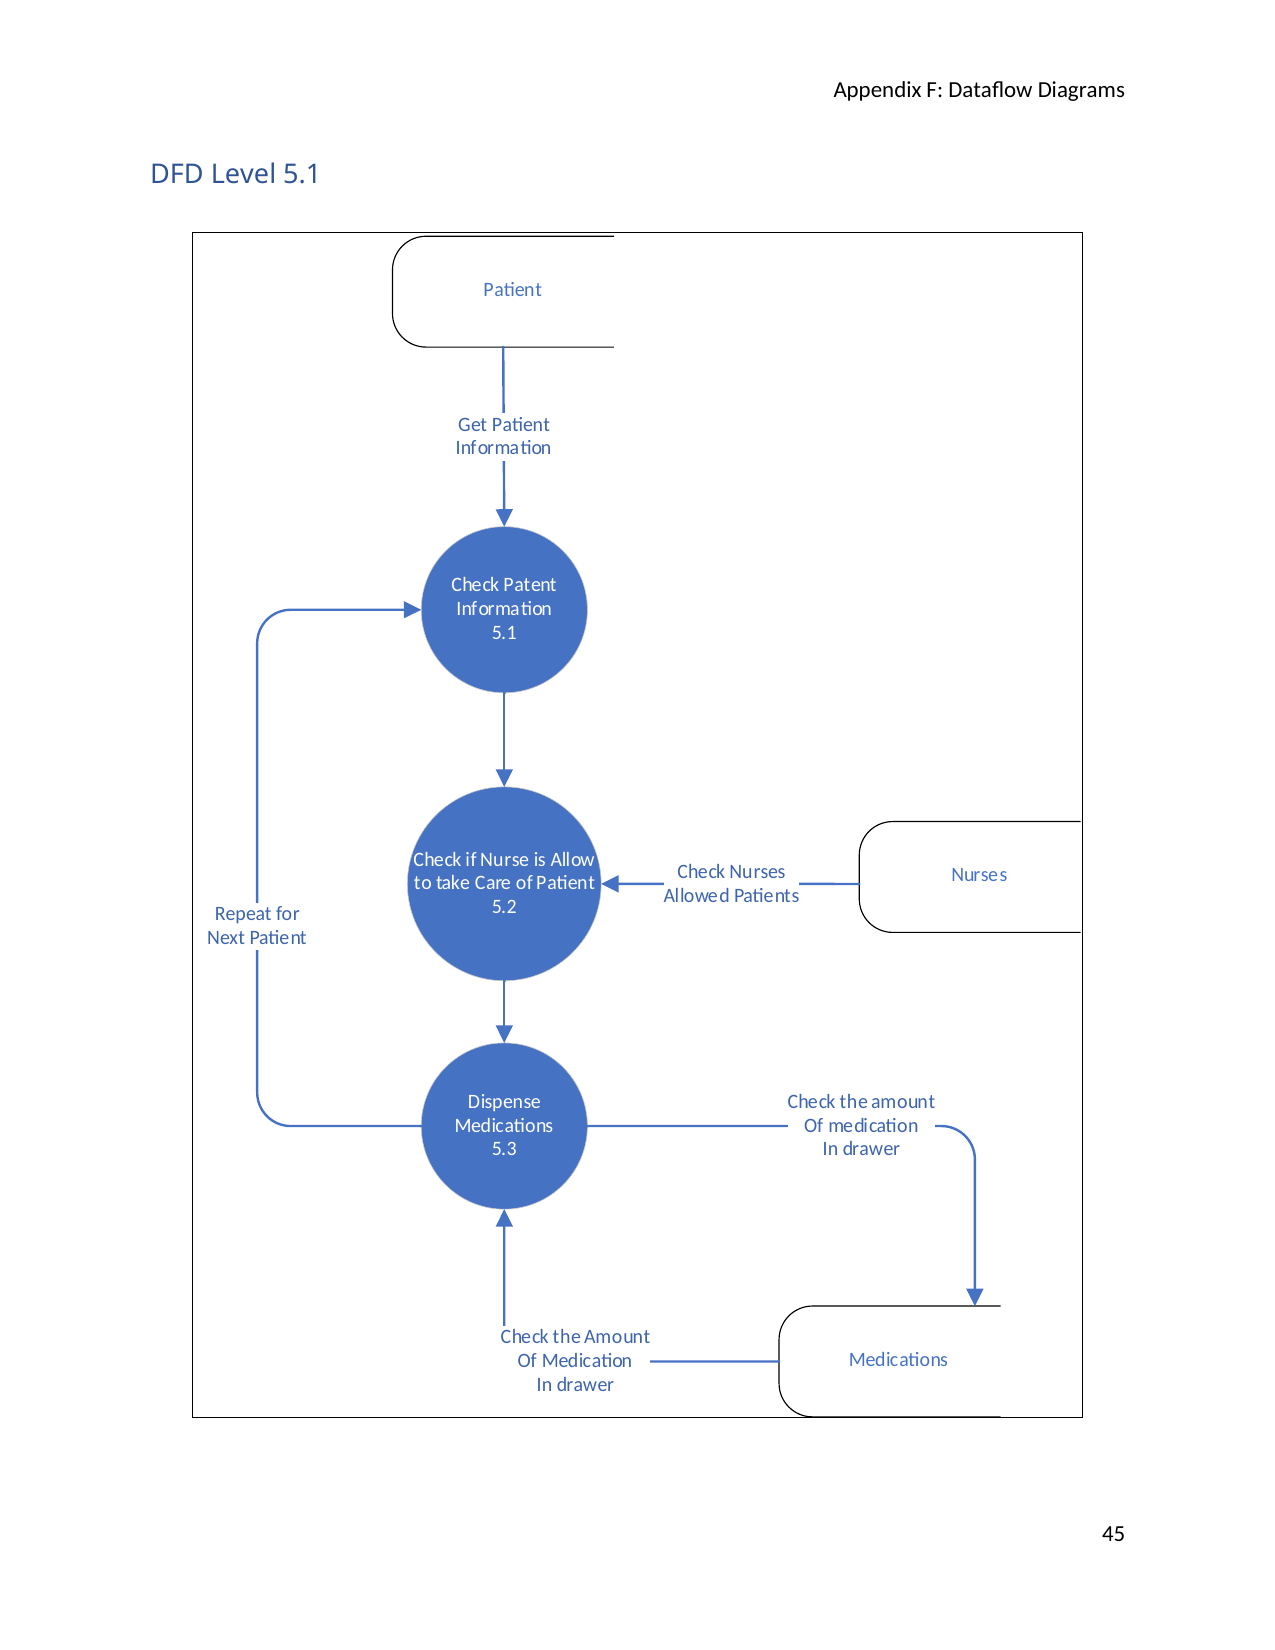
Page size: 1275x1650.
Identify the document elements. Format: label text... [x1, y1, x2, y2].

subtitle DFD Level 5.1 [150, 154, 1125, 191]
